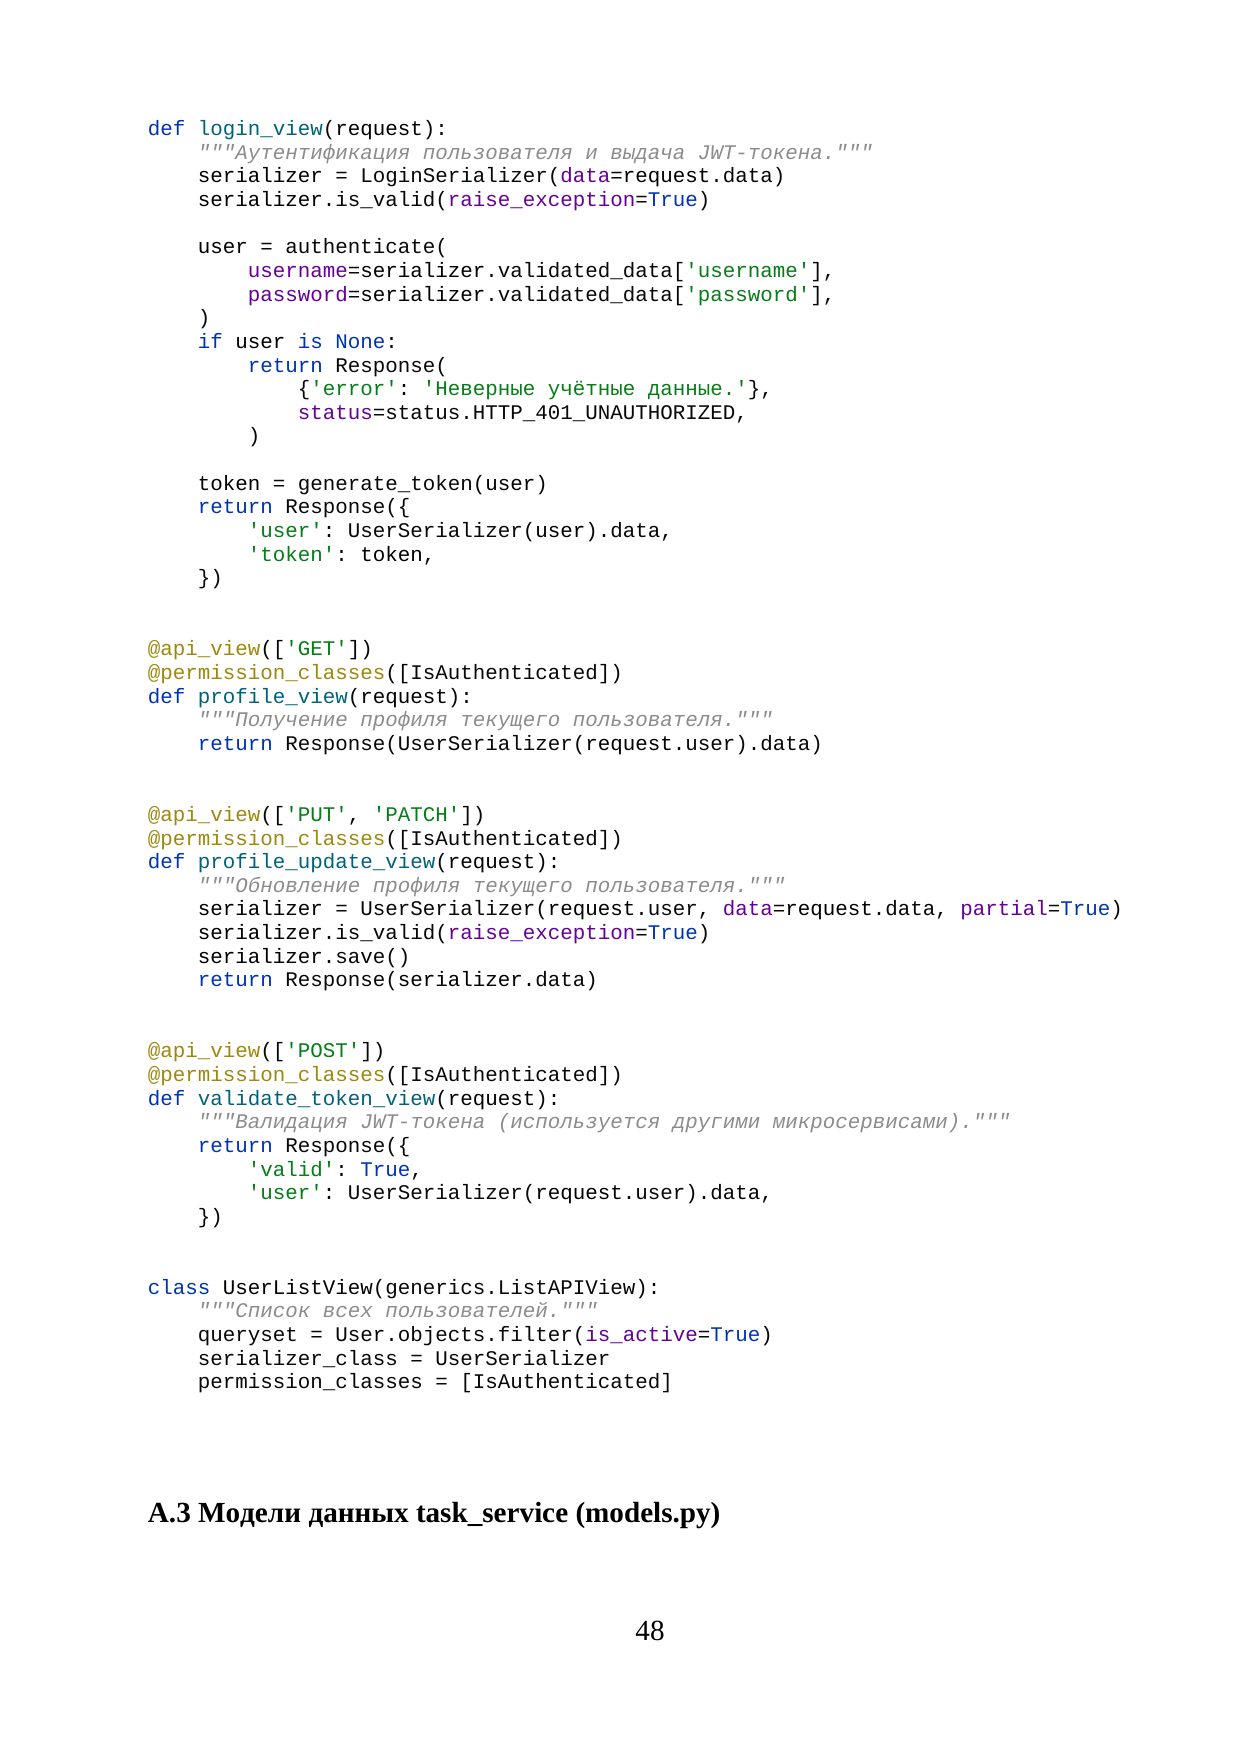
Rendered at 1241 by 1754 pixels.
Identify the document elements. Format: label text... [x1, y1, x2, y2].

text А.3 Модели данных task_service (models.py) [148, 1496, 1152, 1529]
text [148, 118, 1152, 1395]
